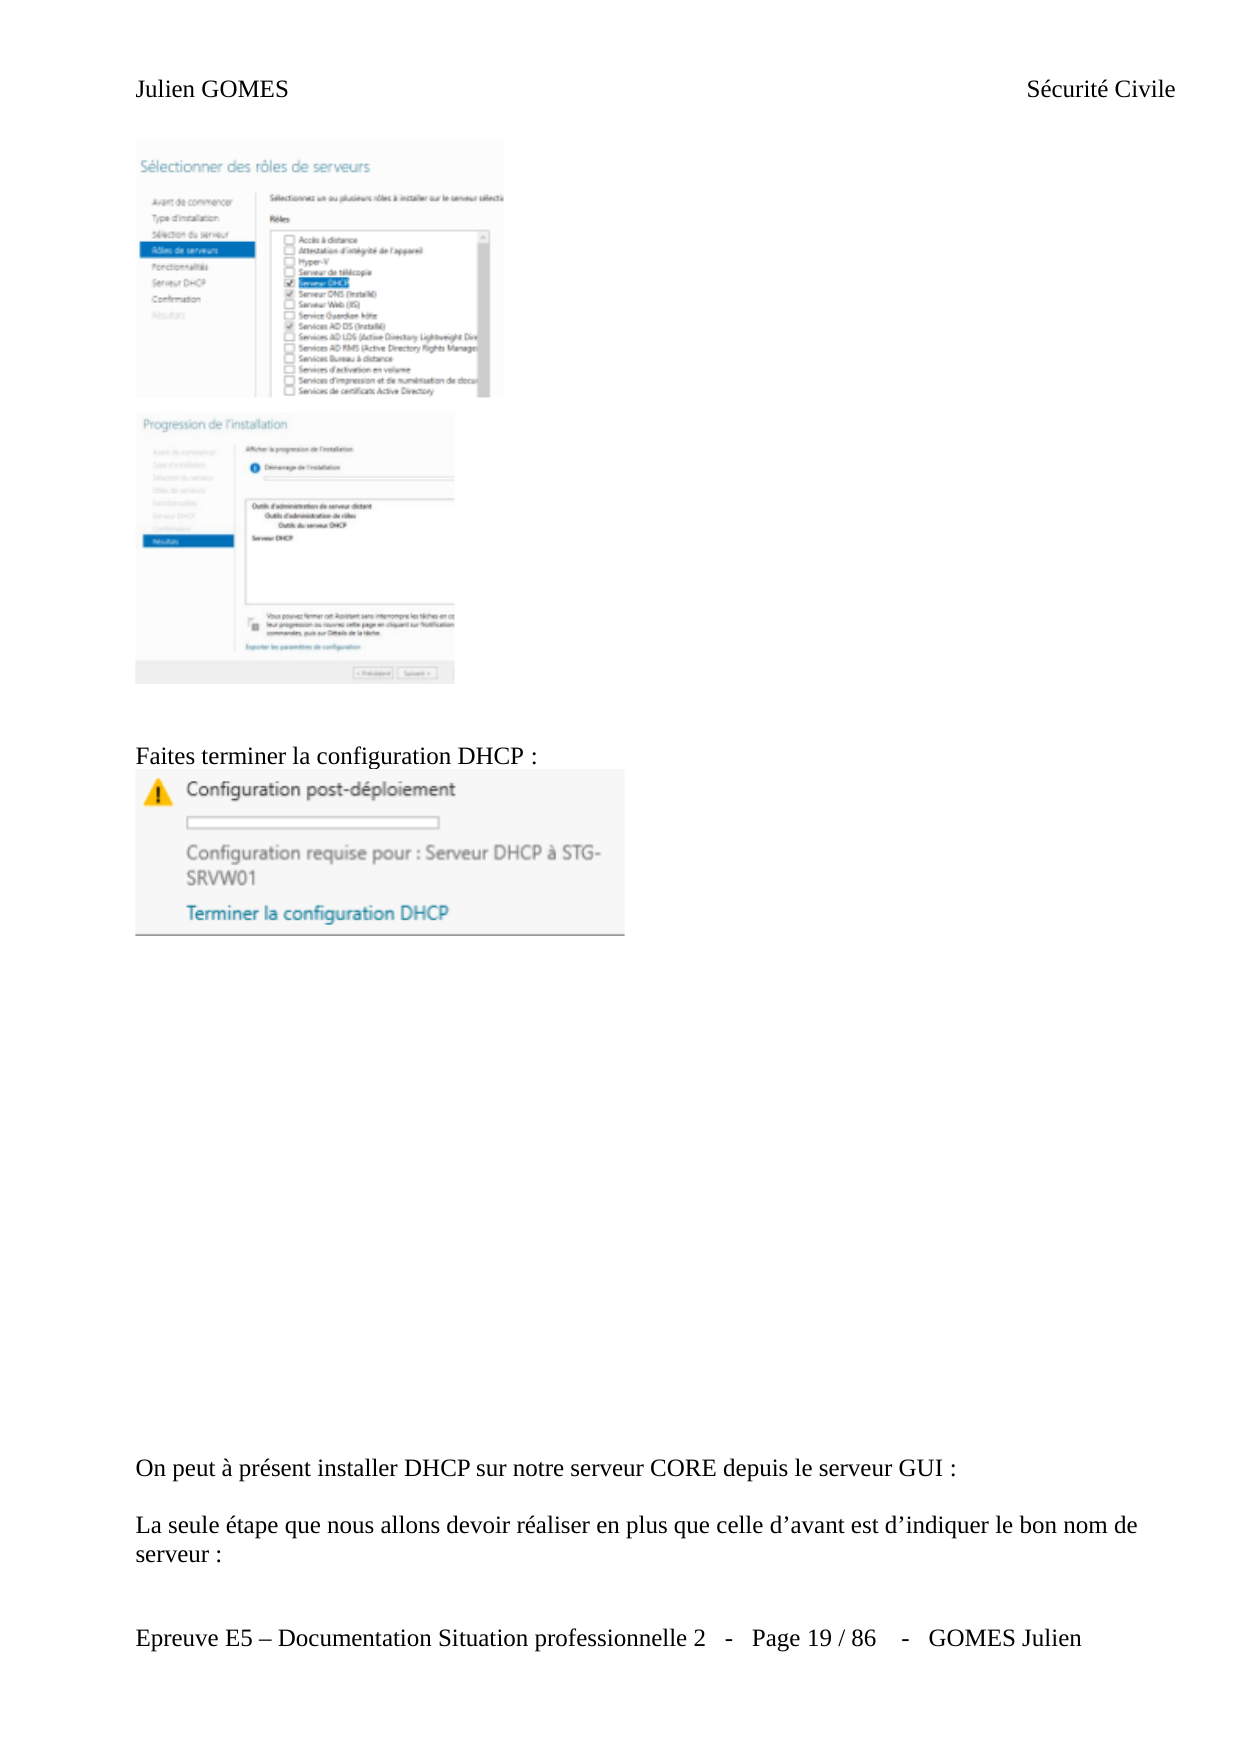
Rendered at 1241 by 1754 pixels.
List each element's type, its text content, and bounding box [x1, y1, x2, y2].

picture [135, 769, 625, 936]
picture [135, 137, 531, 684]
text La seule étape que nous allons devoir réaliser en plus que celle d’avant est d’indiquer le bon nom de serveur : [135, 1510, 1194, 1568]
text Faites terminer la configuration DHCP : [135, 741, 1194, 769]
text On peut à présent installer DHCP sur notre serveur CORE depuis le serveur GUI : [135, 1453, 1194, 1481]
